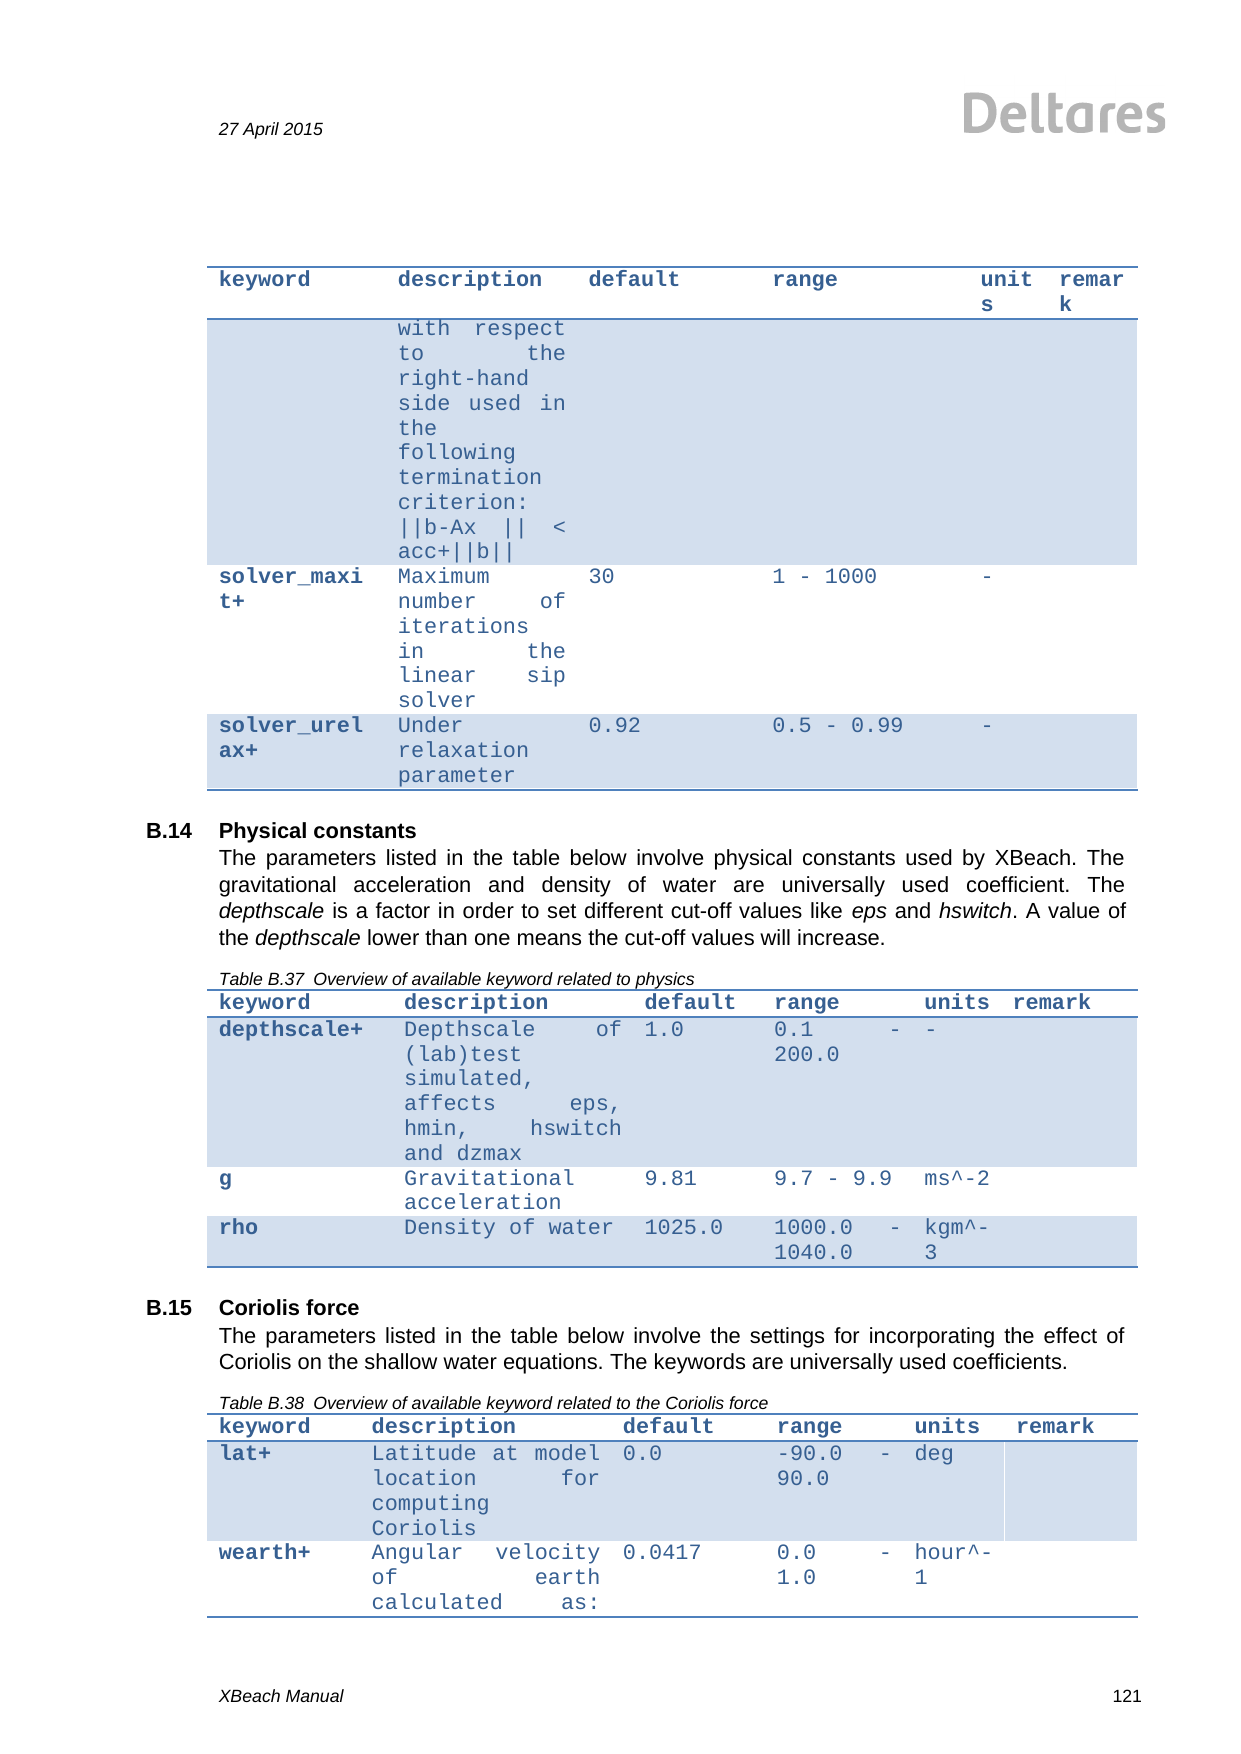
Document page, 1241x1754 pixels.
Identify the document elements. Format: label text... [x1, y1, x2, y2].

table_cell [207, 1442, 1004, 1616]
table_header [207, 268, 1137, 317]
text The parameters listed in the table below involve the settings for incorporating the effect of Coriolis on the shallow water equations. The keywords are universally used coefficients. [218, 1321, 1126, 1374]
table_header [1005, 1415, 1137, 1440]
subtitle Physical constants [192, 817, 1126, 844]
subtitle Coriolis force [192, 1294, 1126, 1321]
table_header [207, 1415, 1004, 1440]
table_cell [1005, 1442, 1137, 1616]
picture [964, 75, 1166, 133]
text The parameters listed in the table below involve physical constants used by XBeach. The gravitational acceleration and density of water are universally used coefficient. The depthscale is a factor in order to set different cut-off values like eps and hswitch. A value of the depthscale lower than one means the cut-off values will increase. [218, 844, 1126, 950]
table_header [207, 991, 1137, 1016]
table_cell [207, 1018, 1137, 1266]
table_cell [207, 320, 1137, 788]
